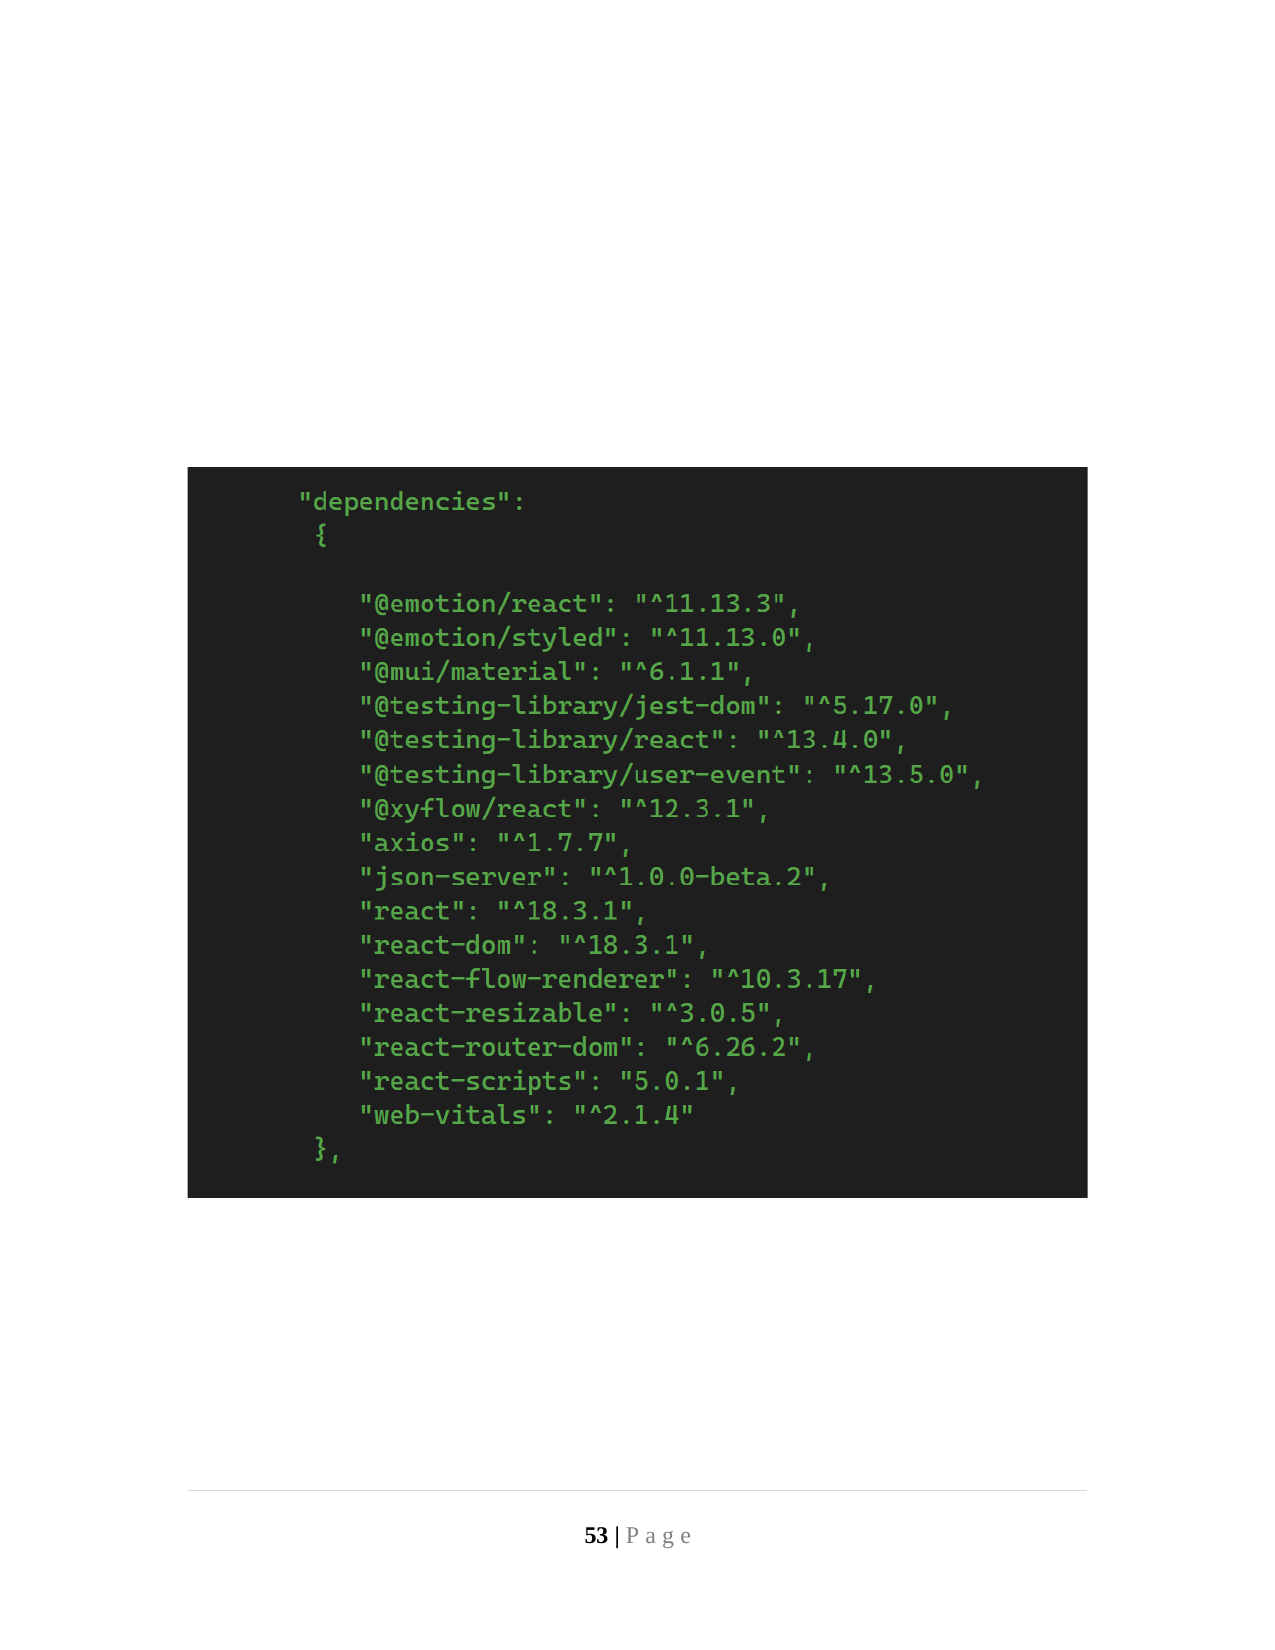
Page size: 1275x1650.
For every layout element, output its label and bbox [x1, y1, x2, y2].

picture [187, 467, 1088, 1198]
